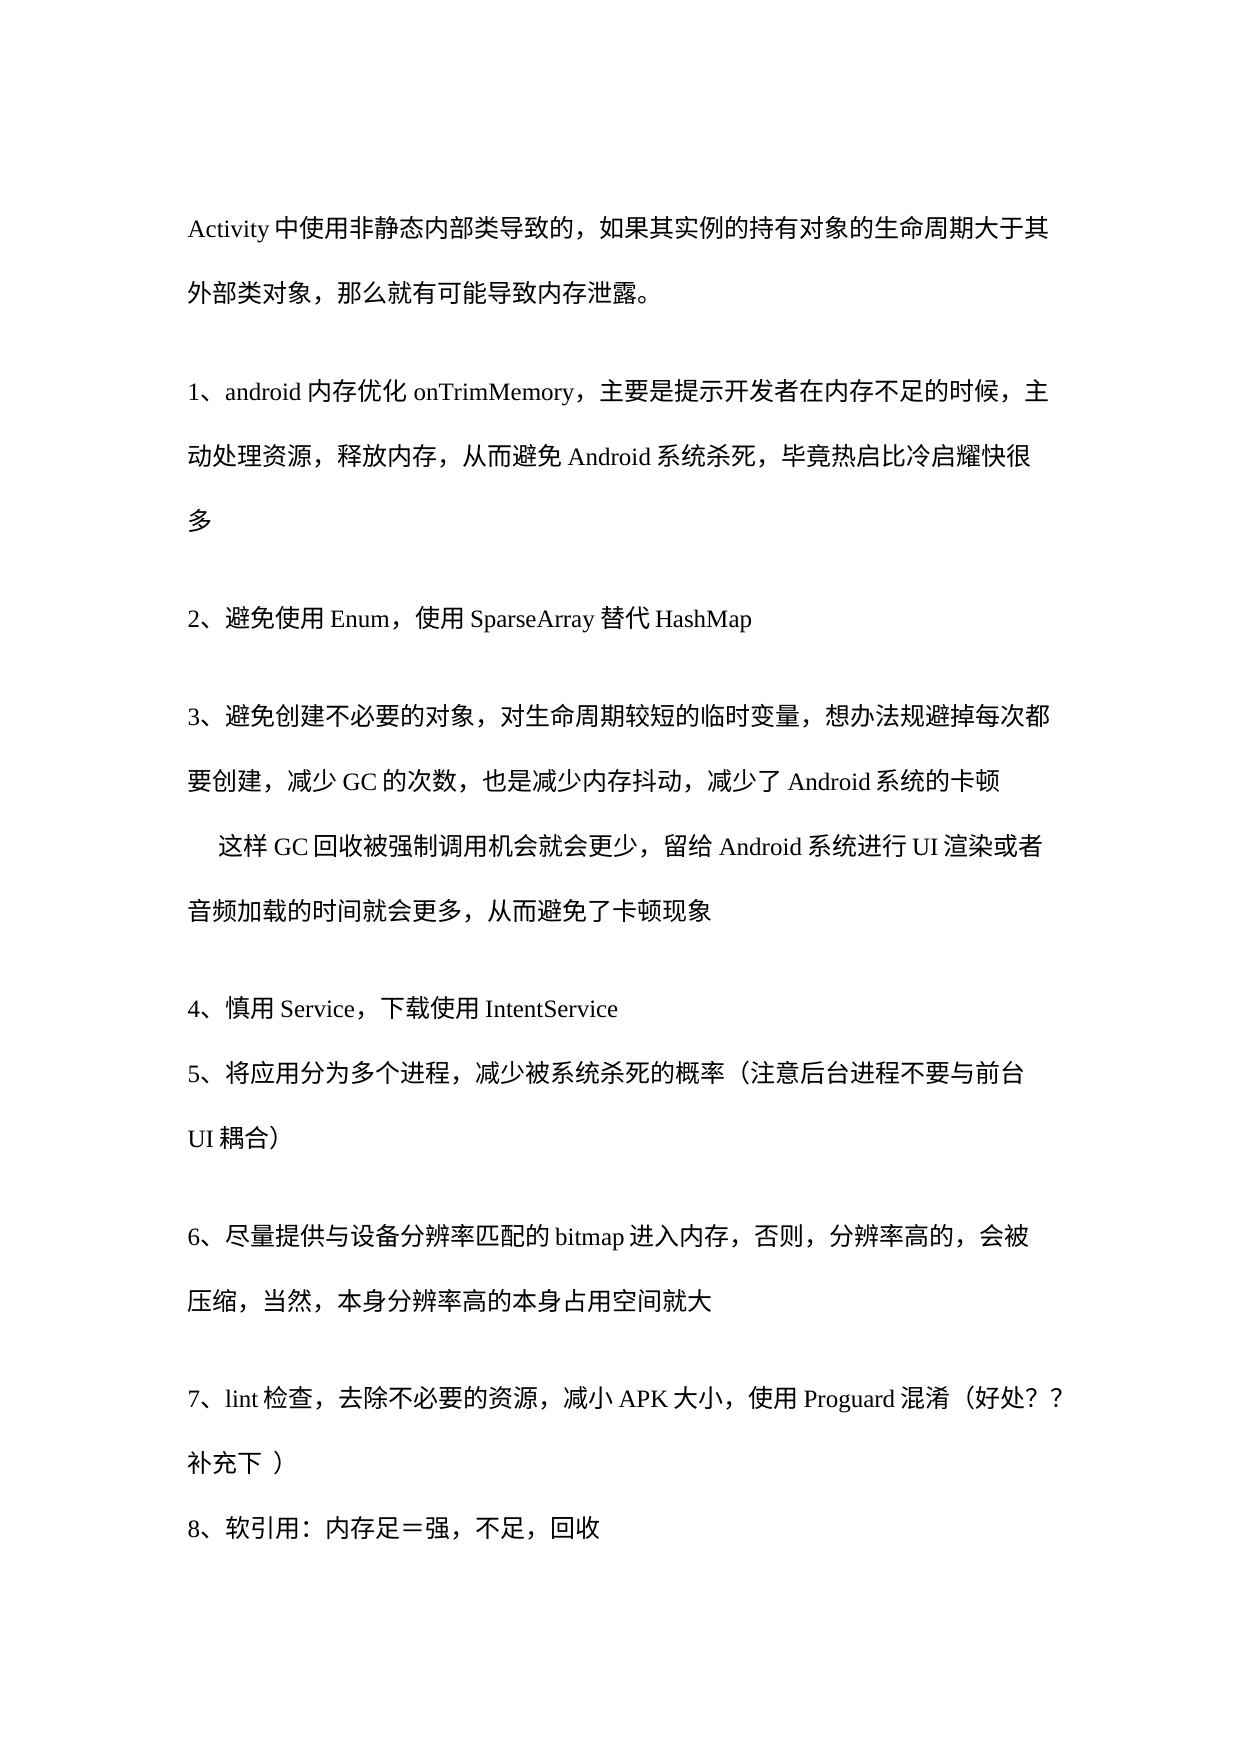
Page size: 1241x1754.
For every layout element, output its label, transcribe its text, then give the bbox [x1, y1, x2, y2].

text 6、尽量提供与设备分辨率匹配的bitmap进入内存，否则，分辨率高的，会被压缩，当然，本身分辨率高的本身占用空间就大 [187, 1202, 1053, 1332]
text 1、android 内存优化 onTrimMemory，主要是提示开发者在内存不足的时候，主动处理资源，释放内存，从而避免Android系统杀死，毕竟热启比冷启耀快很多 [187, 357, 1053, 552]
text 2、避免使用Enum，使用SparseArray替代HashMap [187, 584, 1053, 649]
text Activity中使用非静态内部类导致的，如果其实例的持有对象的生命周期大于其外部类对象，那么就有可能导致内存泄露。 [187, 194, 1053, 324]
text 8、软引用：内存足＝强，不足，回收 [187, 1494, 1053, 1559]
text 5、将应用分为多个进程，减少被系统杀死的概率（注意后台进程不要与前台UI耦合） [187, 1039, 1053, 1169]
text 3、避免创建不必要的对象，对生命周期较短的临时变量，想办法规避掉每次都要创建，减少GC的次数，也是减少内存抖动，减少了Android系统的卡顿 [187, 682, 1053, 812]
text 这样GC回收被强制调用机会就会更少，留给Android系统进行UI渲染或者音频加载的时间就会更多，从而避免了卡顿现象 [187, 812, 1053, 942]
text 4、慎用Service，下载使用IntentService [187, 974, 1053, 1039]
text 7、lint检查，去除不必要的资源，减小APK大小，使用Proguard混淆（好处？？补充下 ） [187, 1364, 1053, 1494]
